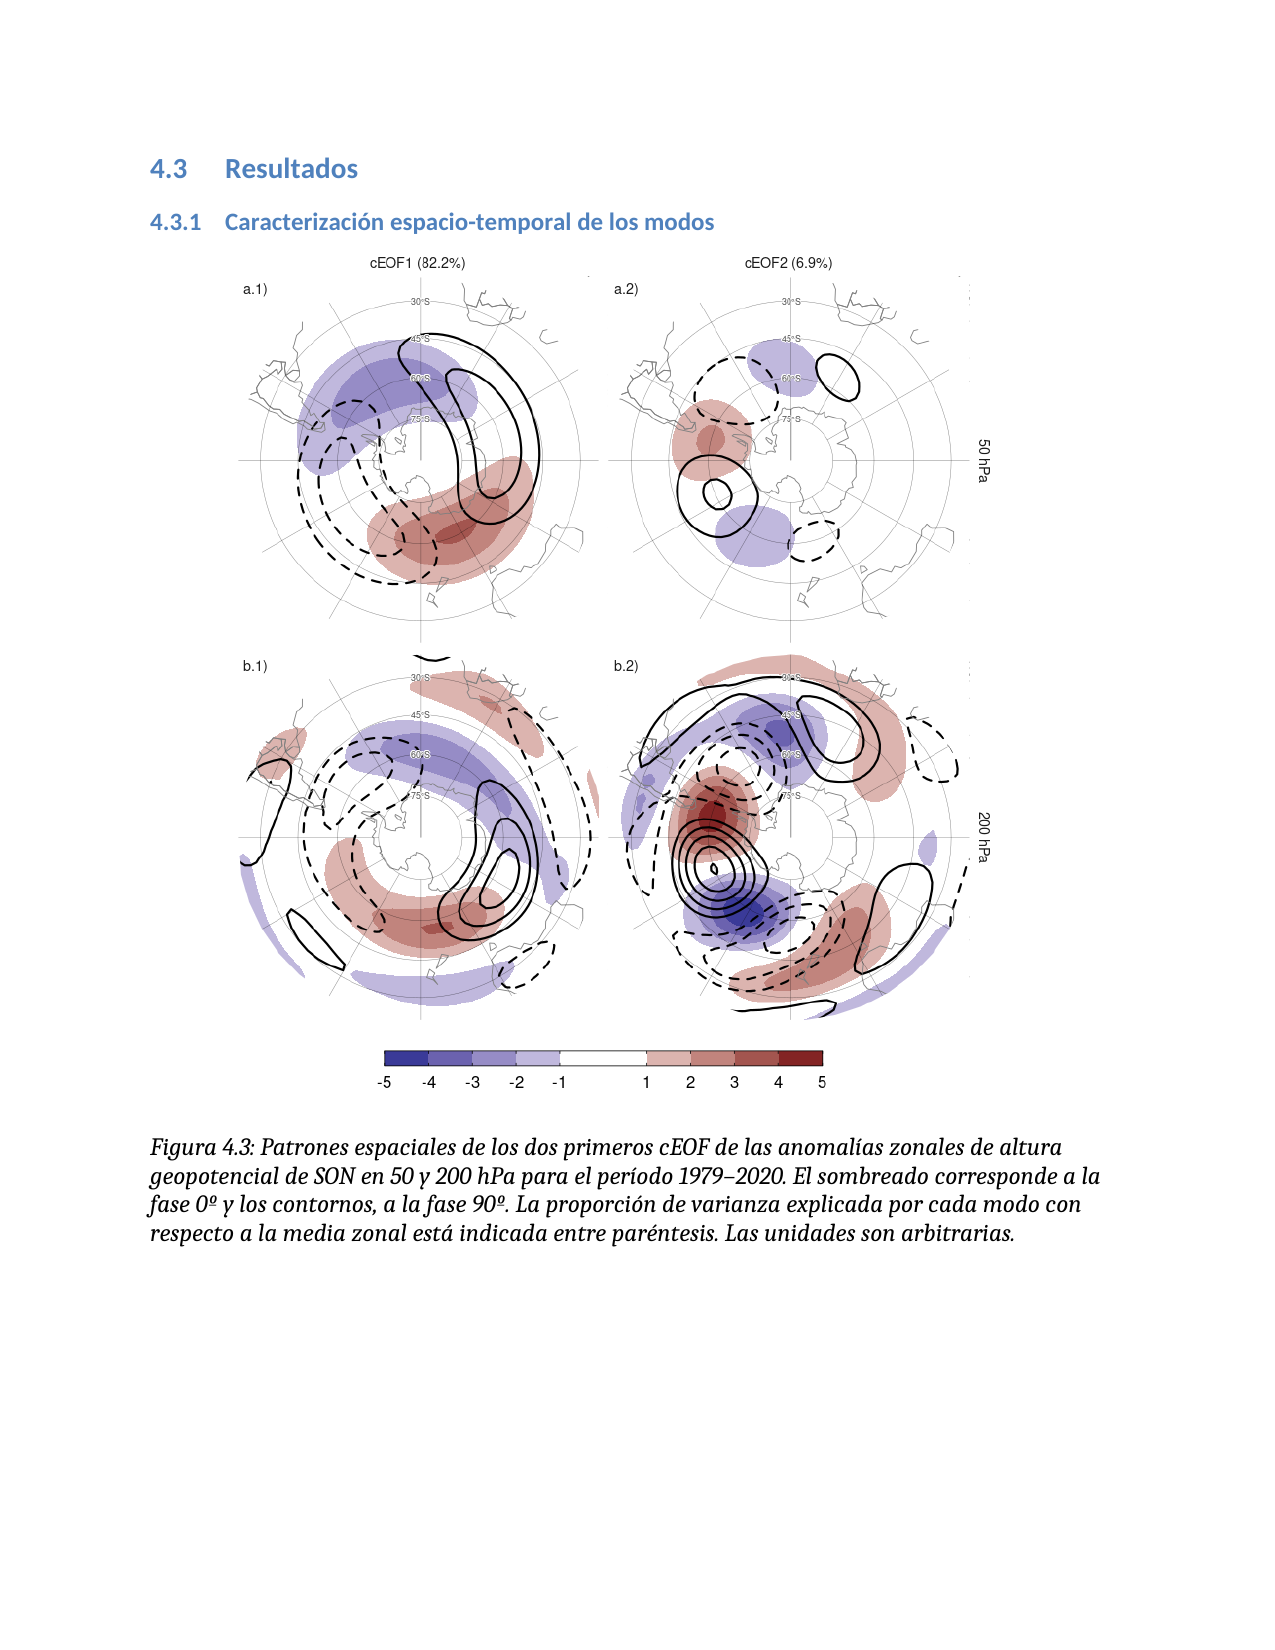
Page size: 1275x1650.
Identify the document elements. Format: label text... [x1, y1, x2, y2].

picture [168, 237, 1044, 1112]
text Figura 4.3: Patrones espaciales de los dos primeros cEOF de las anomalías zonales de altura geopotencial de SON en 50 y 200 hPa para el período 1979–2020. El sombreado corresponde a la fase 0º y los contornos, a la fase 90º. La proporción de varianza explicada por cada modo con respecto a la media zonal está indicada entre paréntesis. Las unidades son arbitrarias. [150, 1133, 1125, 1248]
subtitle 4.3 Resultados [150, 150, 1125, 186]
subtitle 4.3.1 Caracterización espacio-temporal de los modos [150, 206, 1125, 237]
